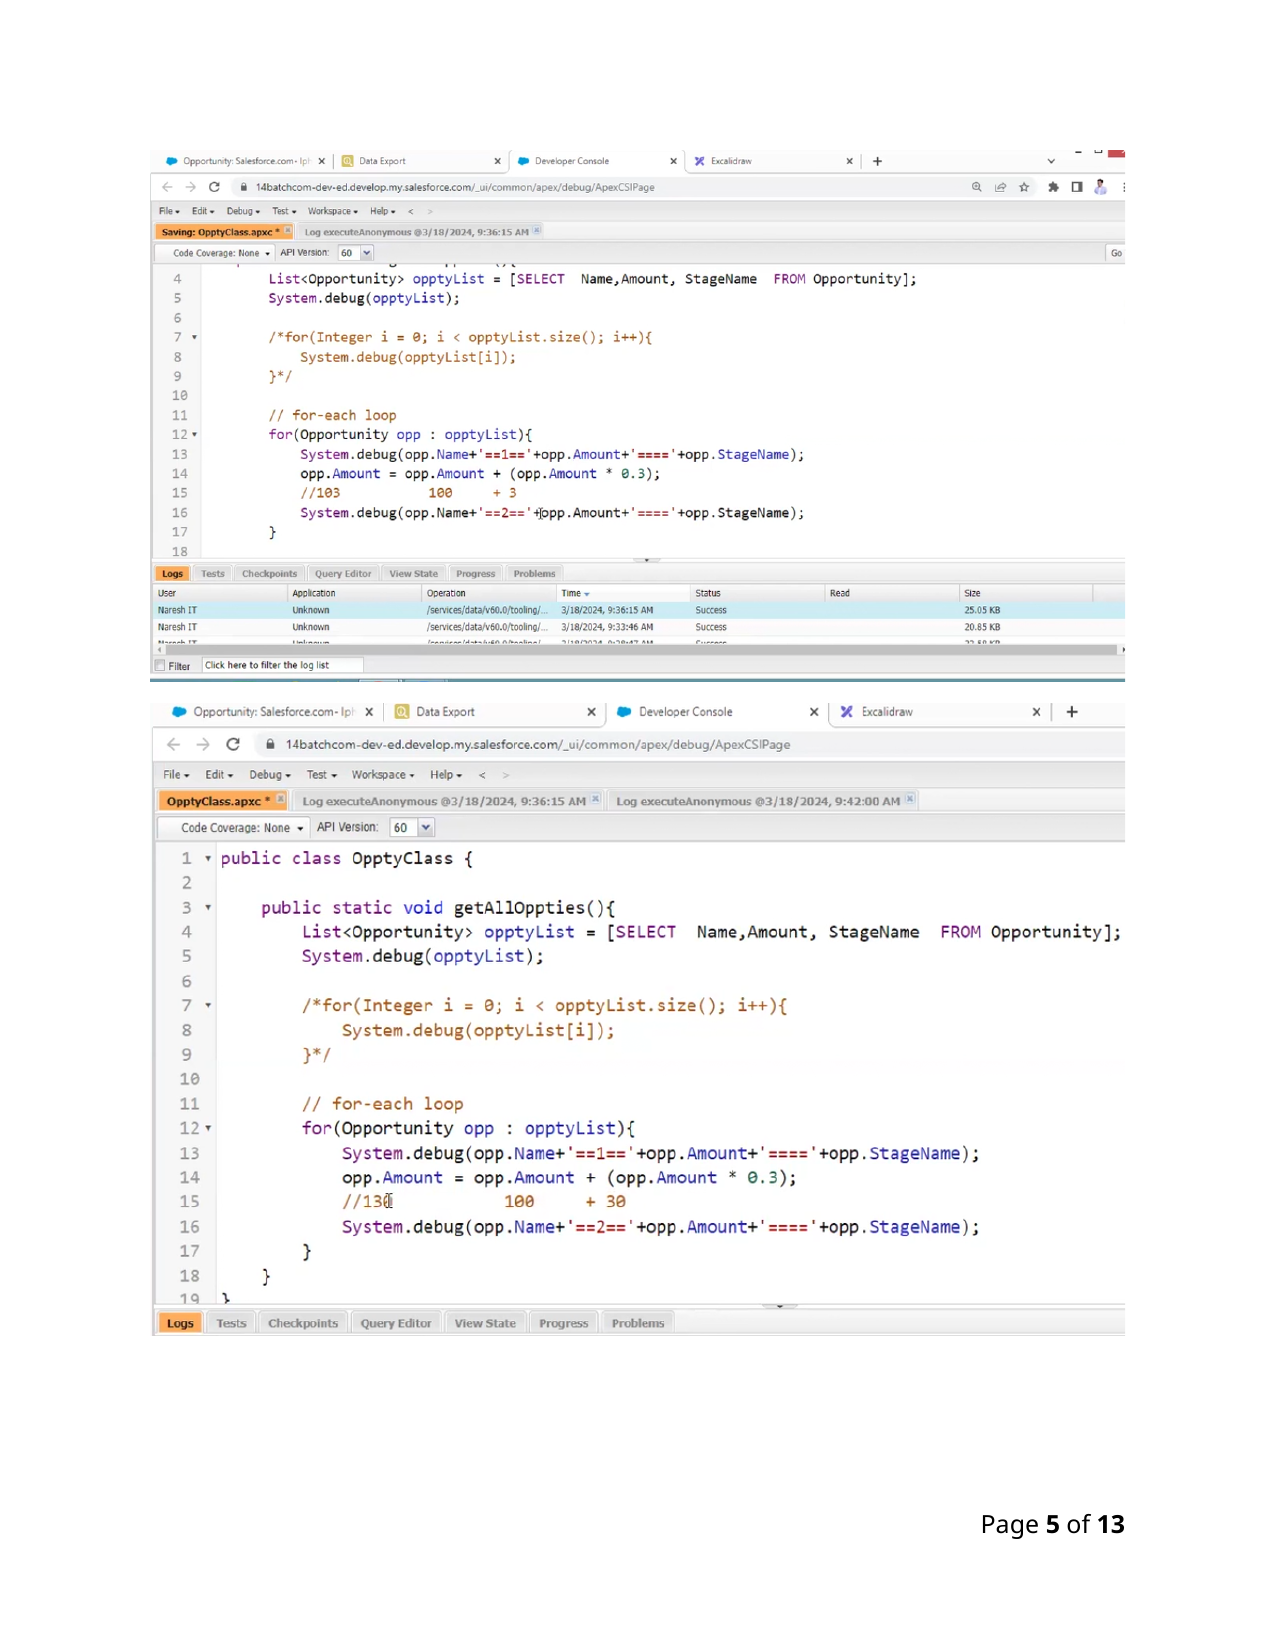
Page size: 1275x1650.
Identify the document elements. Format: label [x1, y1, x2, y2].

picture [150, 150, 1125, 682]
picture [150, 703, 1125, 1336]
